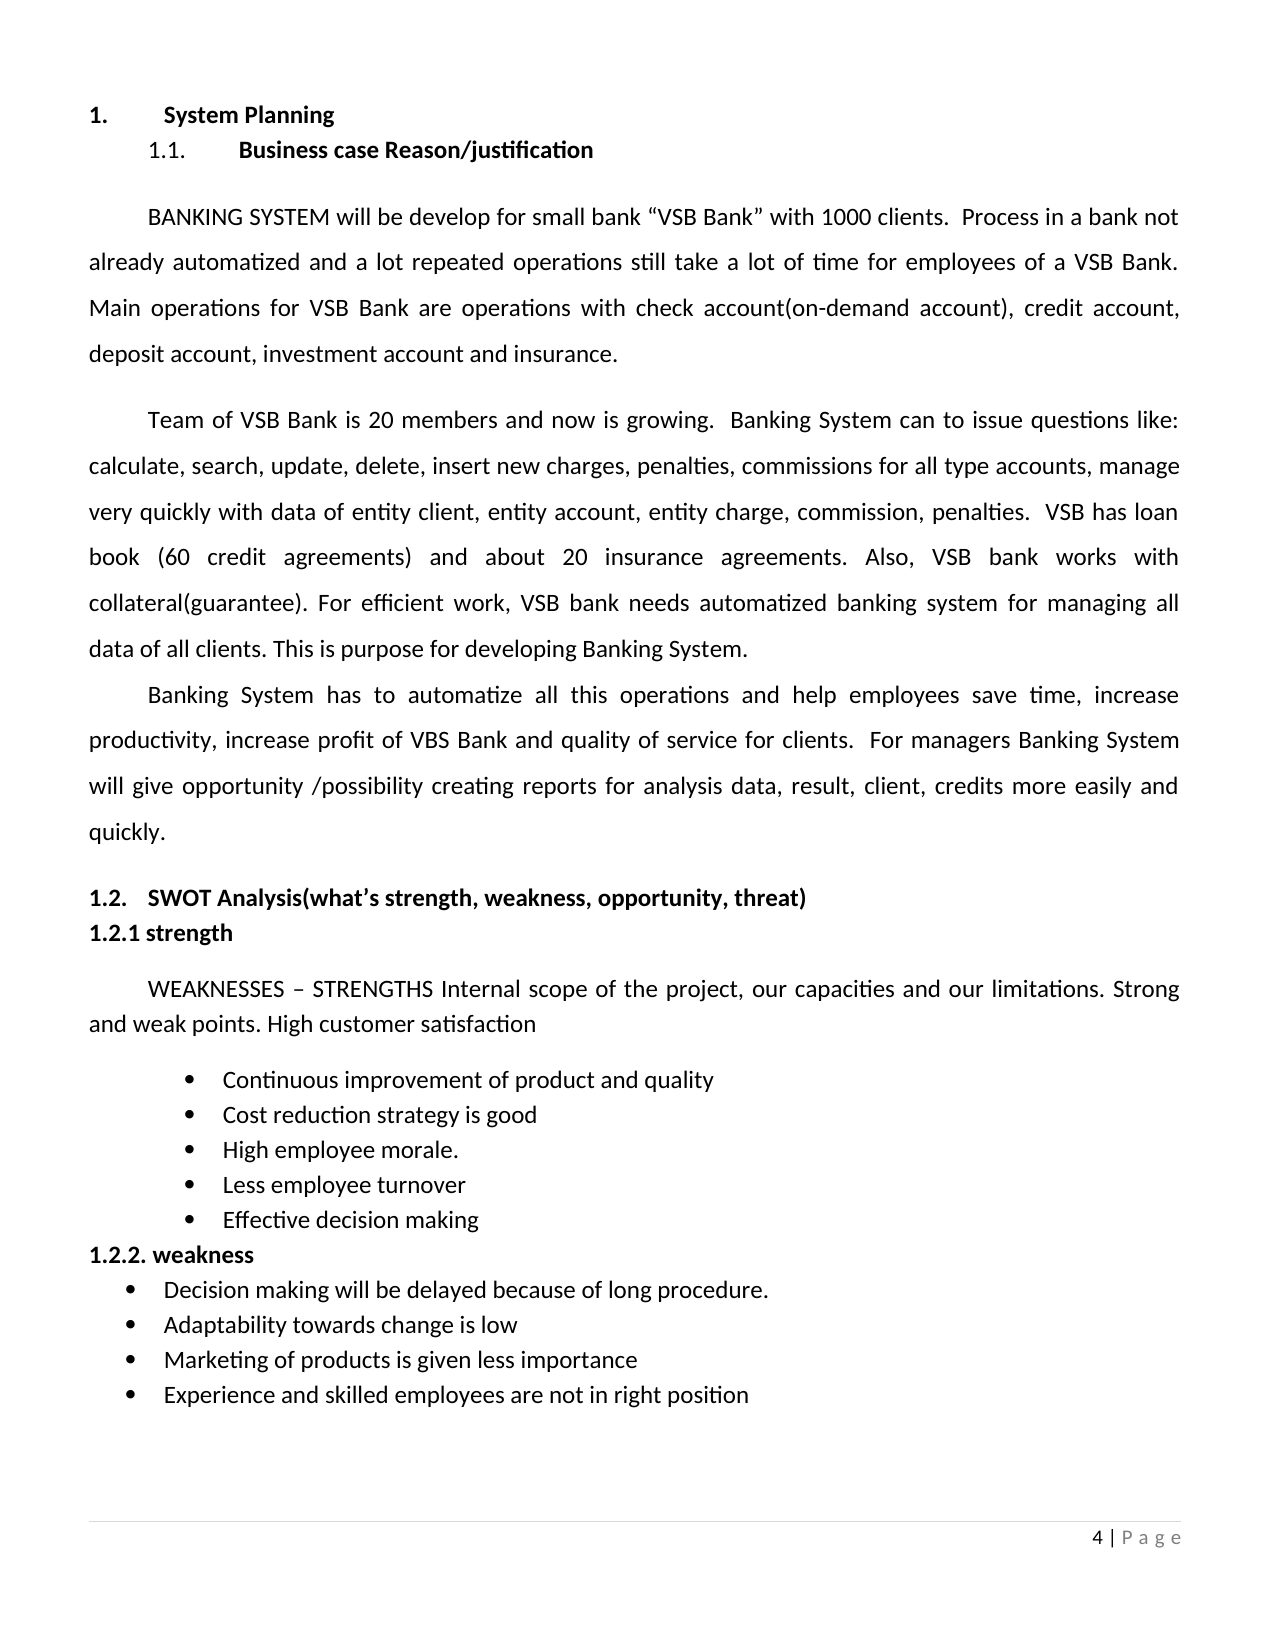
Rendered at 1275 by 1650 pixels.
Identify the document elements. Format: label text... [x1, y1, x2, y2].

text Banking System has to automatize all this operations and help employees save time, increase productivity, increase profit of VBS Bank and quality of service for clients. For managers Banking System will give opportunity /possibility creating reports for analysis data, result, client, credits more easily and quickly. [89, 679, 1181, 846]
list High employee morale. [185, 1134, 1181, 1165]
list Experience and skilled employees are not in right position [126, 1379, 1181, 1410]
list Less employee turnover [185, 1169, 1181, 1200]
text BANKING SYSTEM will be develop for small bank “VSB Bank” with 1000 clients. Process in a bank not already automatized and a lot repeated operations still take a lot of time for employees of a VSB Bank. Main operations for VSB Bank are operations with check account(on-demand account), credit account, deposit account, investment account and insurance. [89, 201, 1181, 368]
list Business case Reason/justification [89, 134, 1181, 164]
text Team of VSB Bank is 20 members and now is growing. Banking System can to issue questions like: calculate, search, update, delete, insert new charges, penalties, commissions for all type accounts, manage very quickly with data of entity client, entity account, entity charge, commission, penalties. VSB has loan book (60 credit agreements) and about 20 insurance agreements. Also, VSB bank works with collateral(guarantee). For efficient work, VSB bank needs automatized banking system for managing all data of all clients. This is purpose for developing Banking System. [89, 404, 1181, 663]
list Effective decision making [185, 1204, 1181, 1235]
list Continuous improvement of product and quality [185, 1064, 1181, 1095]
list Cost reduction strategy is good [185, 1099, 1181, 1130]
list Decision making will be delayed because of long procedure. [126, 1274, 1181, 1305]
list Marketing of products is given less importance [126, 1344, 1181, 1375]
list 1.2.2. weakness [89, 1239, 1181, 1270]
list SWOT Analysis(what’s strength, weakness, opportunity, threat) [89, 882, 1181, 913]
list 1.2.1 strength [89, 917, 1181, 948]
list Adaptability towards change is low [126, 1309, 1181, 1340]
list System Planning [89, 99, 1181, 129]
text WEAKNESSES – STRENGTHS Internal scope of the project, our capacities and our limitations. Strong and weak points. High customer satisfaction [89, 973, 1181, 1039]
